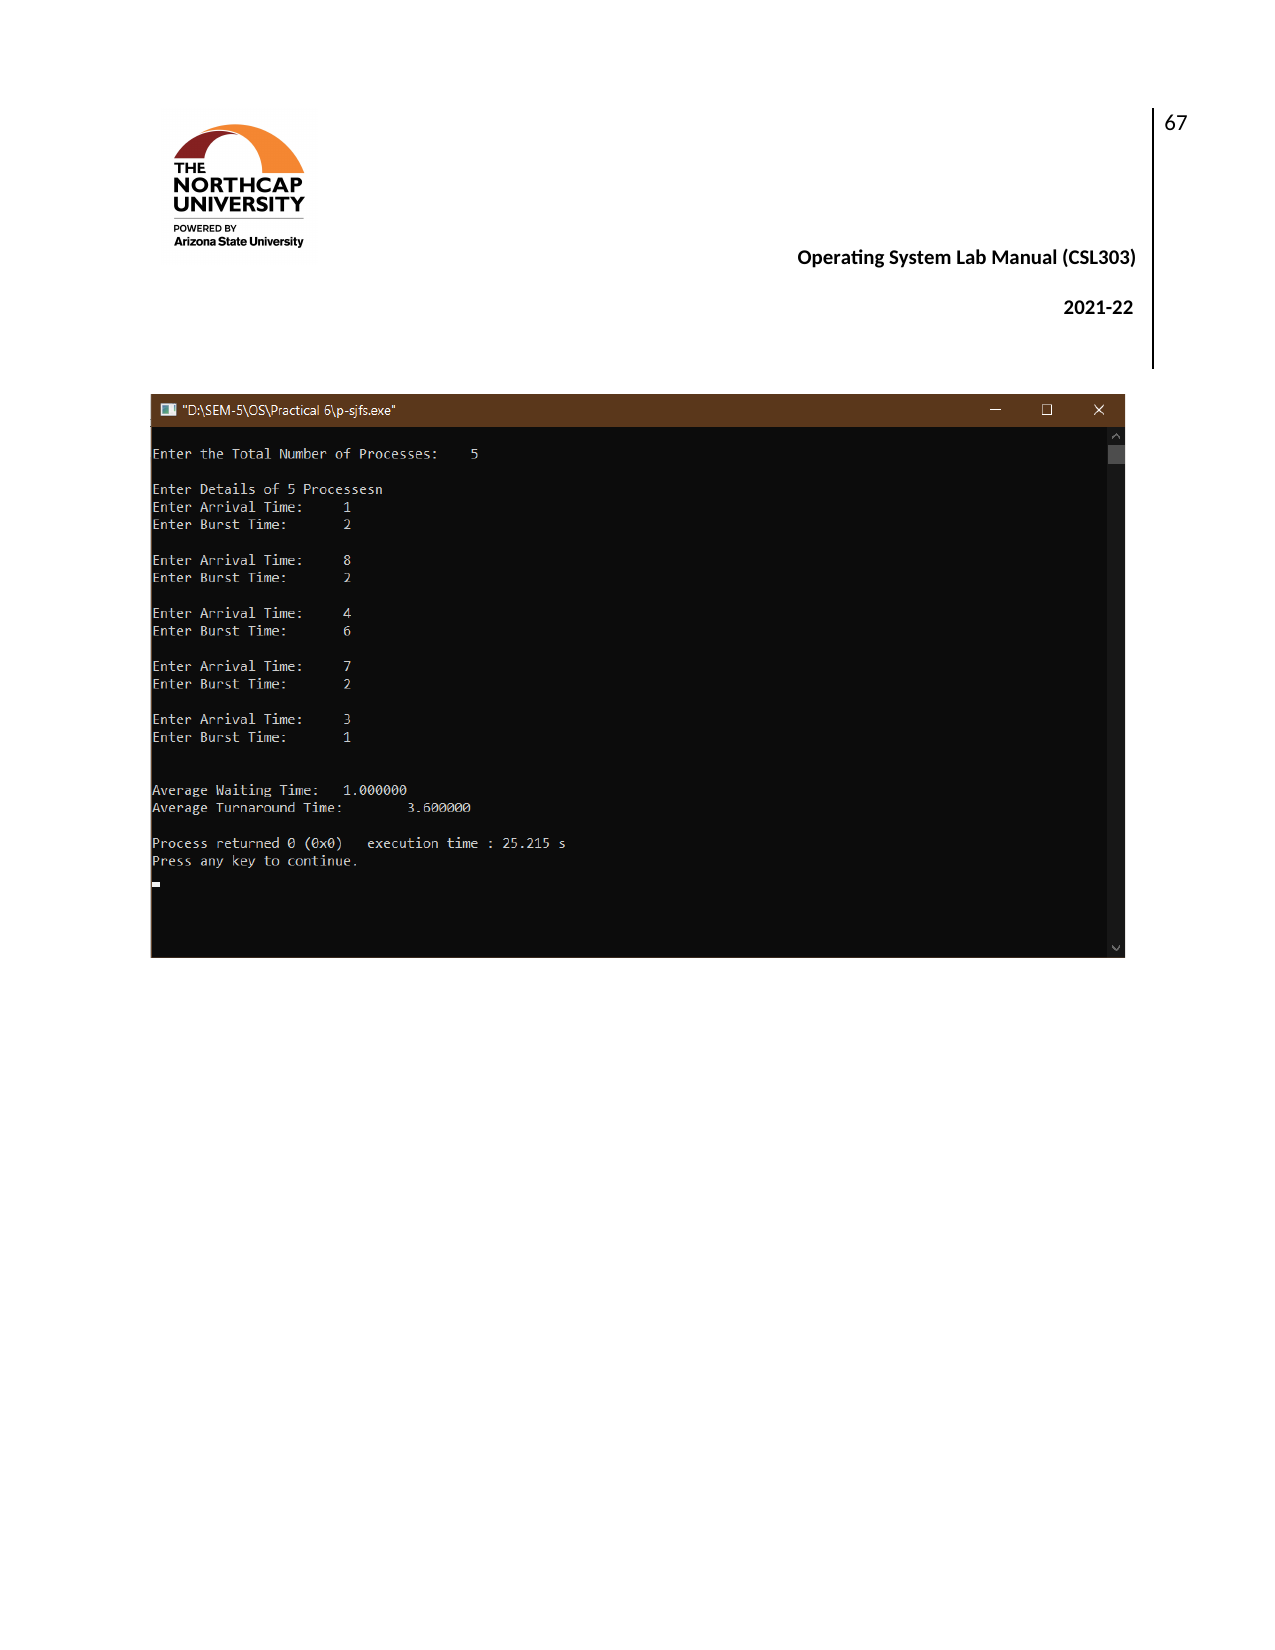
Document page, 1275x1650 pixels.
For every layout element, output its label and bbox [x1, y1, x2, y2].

picture [161, 108, 318, 265]
picture [150, 394, 1125, 958]
